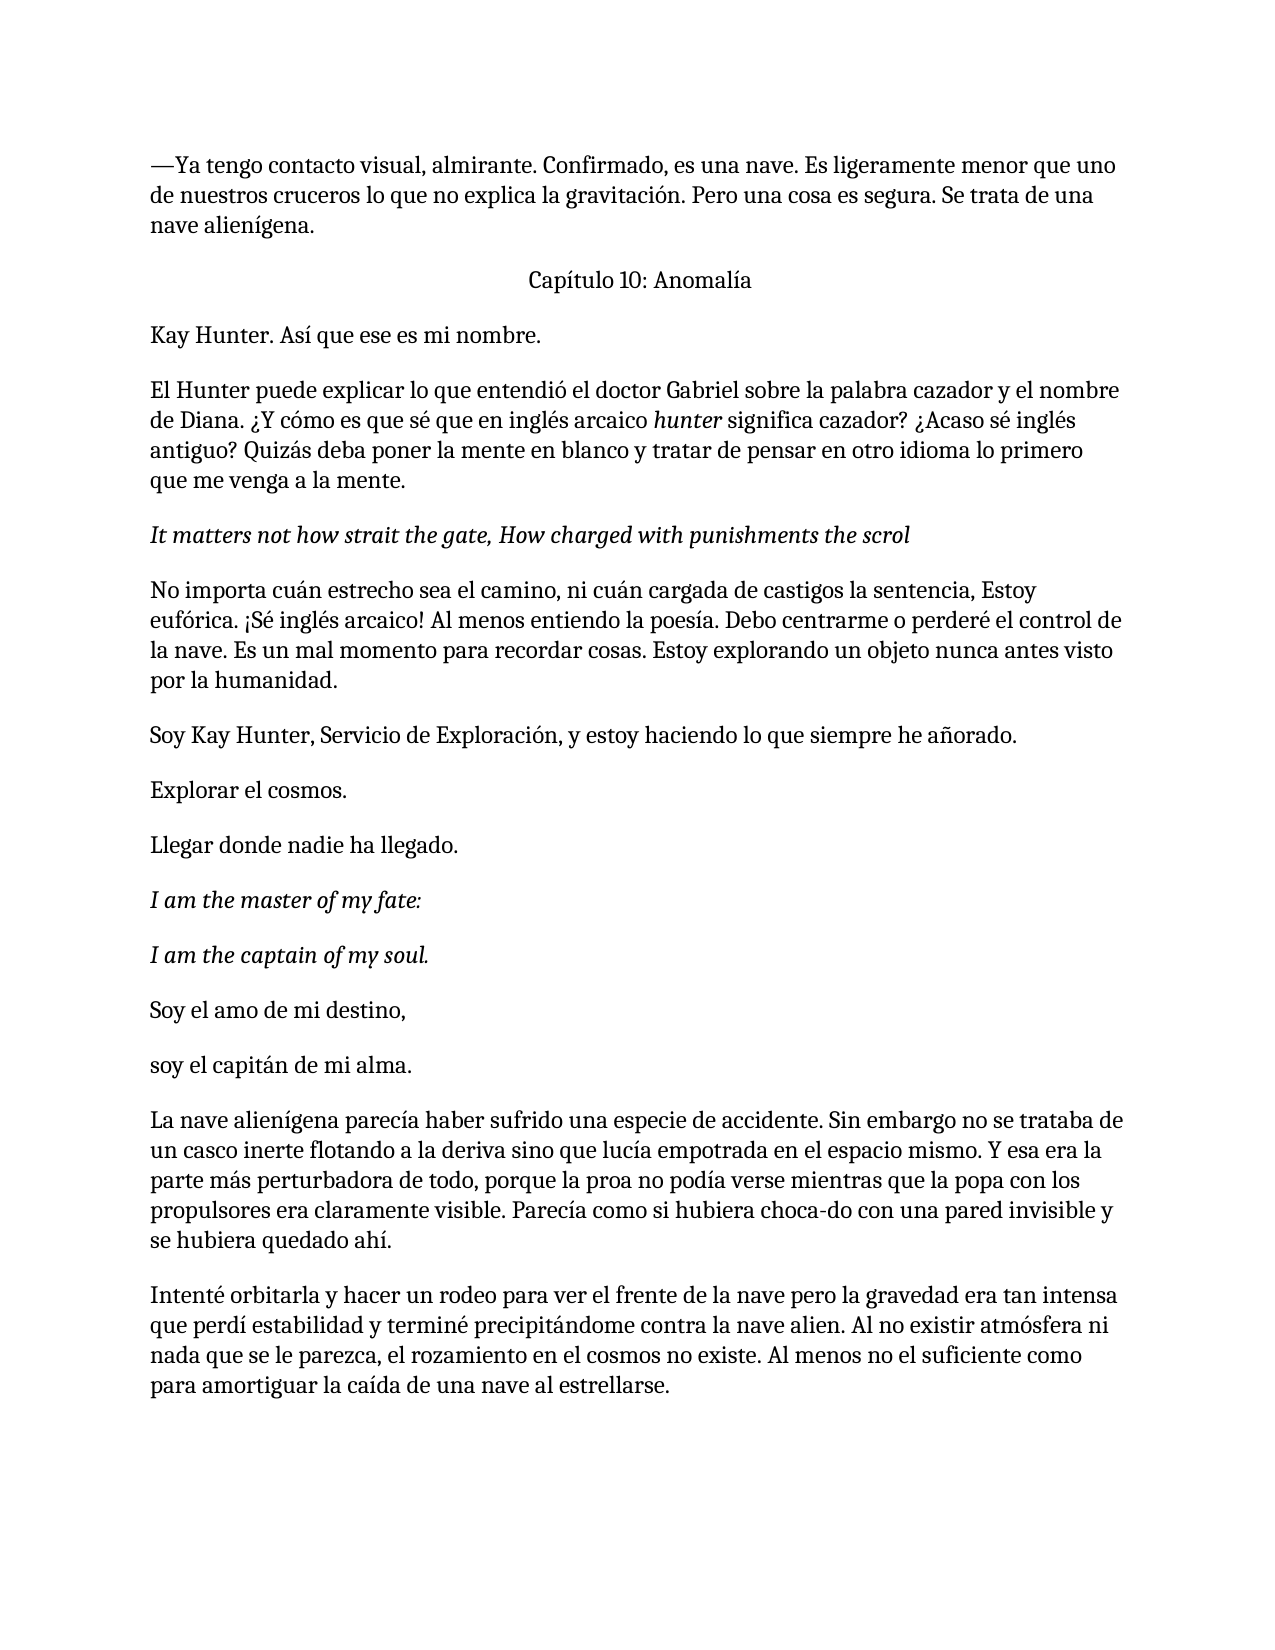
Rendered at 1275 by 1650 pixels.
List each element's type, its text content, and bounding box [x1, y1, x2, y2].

text I am the captain of my soul. [150, 940, 1125, 970]
text Soy el amo de mi destino, [150, 995, 1125, 1025]
text I am the master of my fate: [150, 885, 1125, 915]
text El Hunter puede explicar lo que entendió el doctor Gabriel sobre la palabra cazador y el nombre de Diana. ¿Y cómo es que sé que en inglés arcaico hunter significa cazador? ¿Acaso sé inglés antiguo? Quizás deba poner la mente en blanco y tratar de pensar en otro idioma lo primero que me venga a la mente. [150, 375, 1125, 495]
text Llegar donde nadie ha llegado. [150, 830, 1125, 860]
text Explorar el cosmos. [150, 775, 1125, 805]
text Intenté orbitarla y hacer un rodeo para ver el frente de la nave pero la gravedad era tan intensa que perdí estabilidad y terminé precipitándome contra la nave alien. Al no existir atmósfera ni nada que se le parezca, el rozamiento en el cosmos no existe. Al menos no el suficiente como para amortiguar la caída de una nave al estrellarse. [150, 1280, 1125, 1400]
text Kay Hunter. Así que ese es mi nombre. [150, 320, 1125, 350]
text No importa cuán estrecho sea el camino, ni cuán cargada de castigos la sentencia, Estoy eufórica. ¡Sé inglés arcaico! Al menos entiendo la poesía. Debo centrarme o perderé el control de la nave. Es un mal momento para recordar cosas. Estoy explorando un objeto nunca antes visto por la humanidad. [150, 575, 1125, 695]
text La nave alienígena parecía haber sufrido una especie de accidente. Sin embargo no se trataba de un casco inerte flotando a la deriva sino que lucía empotrada en el espacio mismo. Y esa era la parte más perturbadora de todo, porque la proa no podía verse mientras que la popa con los propulsores era claramente visible. Parecía como si hubiera choca-do con una pared invisible y se hubiera quedado ahí. [150, 1105, 1125, 1255]
text —Ya tengo contacto visual, almirante. Confirmado, es una nave. Es ligeramente menor que uno de nuestros cruceros lo que no explica la gravitación. Pero una cosa es segura. Se trata de una nave alienígena. [150, 150, 1125, 240]
text Soy Kay Hunter, Servicio de Exploración, y estoy haciendo lo que siempre he añorado. [150, 720, 1125, 750]
text Capítulo 10: Anomalía [150, 265, 1125, 295]
text It matters not how strait the gate, How charged with punishments the scrol [150, 520, 1125, 550]
text soy el capitán de mi alma. [150, 1050, 1125, 1080]
